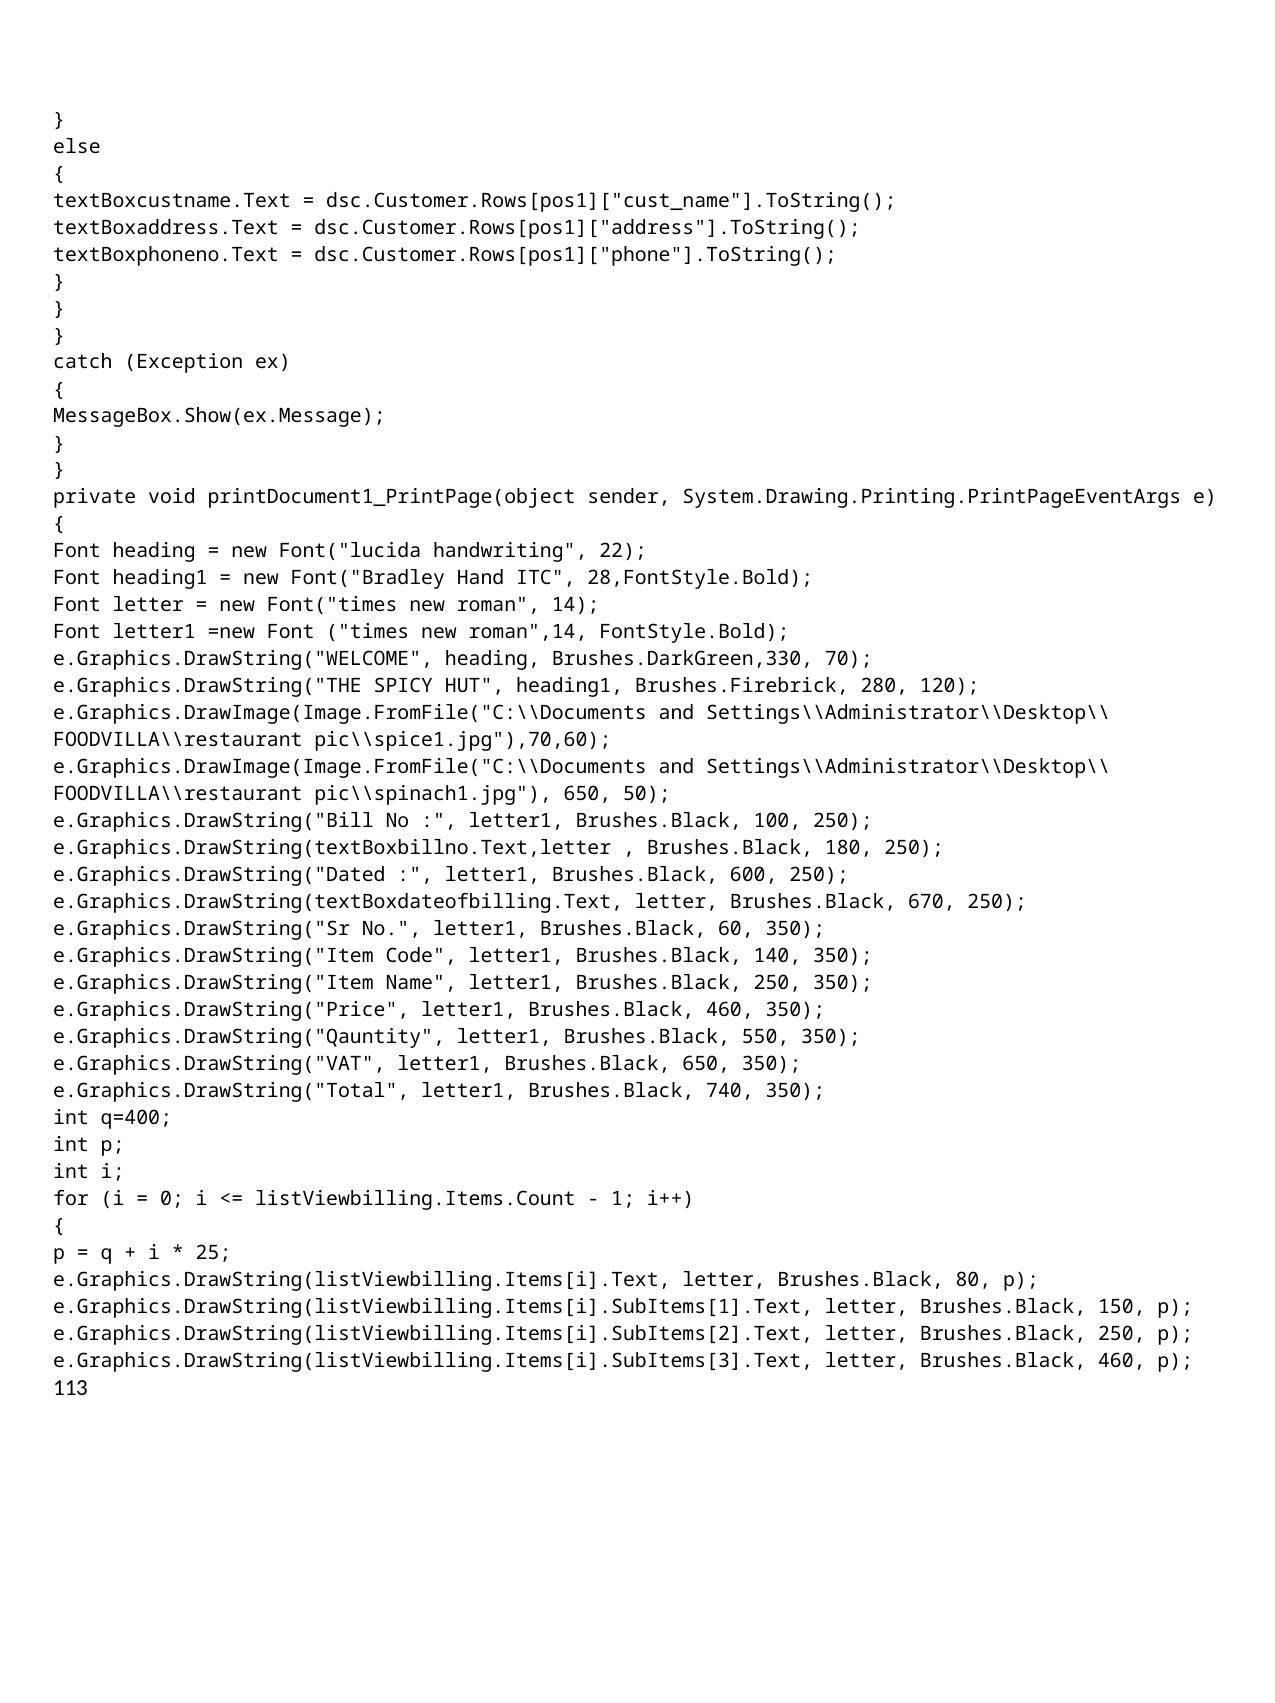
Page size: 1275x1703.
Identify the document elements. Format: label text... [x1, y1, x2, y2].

text { [53, 510, 1225, 537]
text catch (Exception ex) [53, 348, 1225, 375]
text e.Graphics.DrawString("Bill No :", letter1, Brushes.Black, 100, 250); [53, 806, 1225, 833]
text { [53, 375, 1225, 402]
text textBoxaddress.Text = dsc.Customer.Rows[pos1]["address"].ToString(); [53, 213, 1225, 240]
text e.Graphics.DrawImage(Image.FromFile("C:\\Documents and Settings\\Administrator\\Desktop\\FOODVILLA\\restaurant pic\\spice1.jpg"),70,60); [53, 698, 1225, 752]
text e.Graphics.DrawString("Dated :", letter1, Brushes.Black, 600, 250); [53, 860, 1225, 887]
text Font letter1 =new Font ("times new roman",14, FontStyle.Bold); [53, 618, 1225, 644]
text } [53, 267, 1225, 294]
text e.Graphics.DrawString("Item Code", letter1, Brushes.Black, 140, 350); [53, 941, 1225, 968]
text e.Graphics.DrawString(listViewbilling.Items[i].SubItems[1].Text, letter, Brushes.Black, 150, p); [53, 1292, 1225, 1319]
text textBoxcustname.Text = dsc.Customer.Rows[pos1]["cust_name"].ToString(); [53, 186, 1225, 213]
text MessageBox.Show(ex.Message); [53, 402, 1225, 429]
text } [53, 456, 1225, 483]
text e.Graphics.DrawString("Sr No.", letter1, Brushes.Black, 60, 350); [53, 914, 1225, 941]
text textBoxphoneno.Text = dsc.Customer.Rows[pos1]["phone"].ToString(); [53, 240, 1225, 267]
text int p; [53, 1130, 1225, 1157]
text e.Graphics.DrawString("Item Name", letter1, Brushes.Black, 250, 350); [53, 968, 1225, 995]
text e.Graphics.DrawString(listViewbilling.Items[i].Text, letter, Brushes.Black, 80, p); [53, 1265, 1225, 1292]
text e.Graphics.DrawString(textBoxdateofbilling.Text, letter, Brushes.Black, 670, 250); [53, 887, 1225, 914]
text e.Graphics.DrawString("Price", letter1, Brushes.Black, 460, 350); [53, 995, 1225, 1022]
text p = q + i * 25; [53, 1238, 1225, 1265]
text e.Graphics.DrawString("VAT", letter1, Brushes.Black, 650, 350); [53, 1049, 1225, 1076]
text } [53, 321, 1225, 348]
text } [53, 294, 1225, 321]
text for (i = 0; i <= listViewbilling.Items.Count - 1; i++) [53, 1184, 1225, 1211]
text int q=400; [53, 1103, 1225, 1130]
text int i; [53, 1157, 1225, 1184]
text e.Graphics.DrawString(listViewbilling.Items[i].SubItems[3].Text, letter, Brushes.Black, 460, p); 113 [53, 1346, 1225, 1401]
text Font heading1 = new Font("Bradley Hand ITC", 28,FontStyle.Bold); [53, 564, 1225, 591]
text { [53, 159, 1225, 186]
text e.Graphics.DrawString("WELCOME", heading, Brushes.DarkGreen,330, 70); [53, 644, 1225, 672]
text } [53, 429, 1225, 456]
text e.Graphics.DrawImage(Image.FromFile("C:\\Documents and Settings\\Administrator\\Desktop\\FOODVILLA\\restaurant pic\\spinach1.jpg"), 650, 50); [53, 752, 1225, 806]
text e.Graphics.DrawString("Total", letter1, Brushes.Black, 740, 350); [53, 1076, 1225, 1103]
text e.Graphics.DrawString(listViewbilling.Items[i].SubItems[2].Text, letter, Brushes.Black, 250, p); [53, 1319, 1225, 1346]
text e.Graphics.DrawString(textBoxbillno.Text,letter , Brushes.Black, 180, 250); [53, 833, 1225, 860]
text } [53, 105, 1225, 132]
text Font heading = new Font("lucida handwriting", 22); [53, 537, 1225, 564]
text { [53, 1211, 1225, 1238]
text e.Graphics.DrawString("THE SPICY HUT", heading1, Brushes.Firebrick, 280, 120); [53, 672, 1225, 698]
text else [53, 132, 1225, 159]
text e.Graphics.DrawString("Qauntity", letter1, Brushes.Black, 550, 350); [53, 1022, 1225, 1049]
text private void printDocument1_PrintPage(object sender, System.Drawing.Printing.PrintPageEventArgs e) [53, 483, 1225, 510]
text Font letter = new Font("times new roman", 14); [53, 591, 1225, 618]
